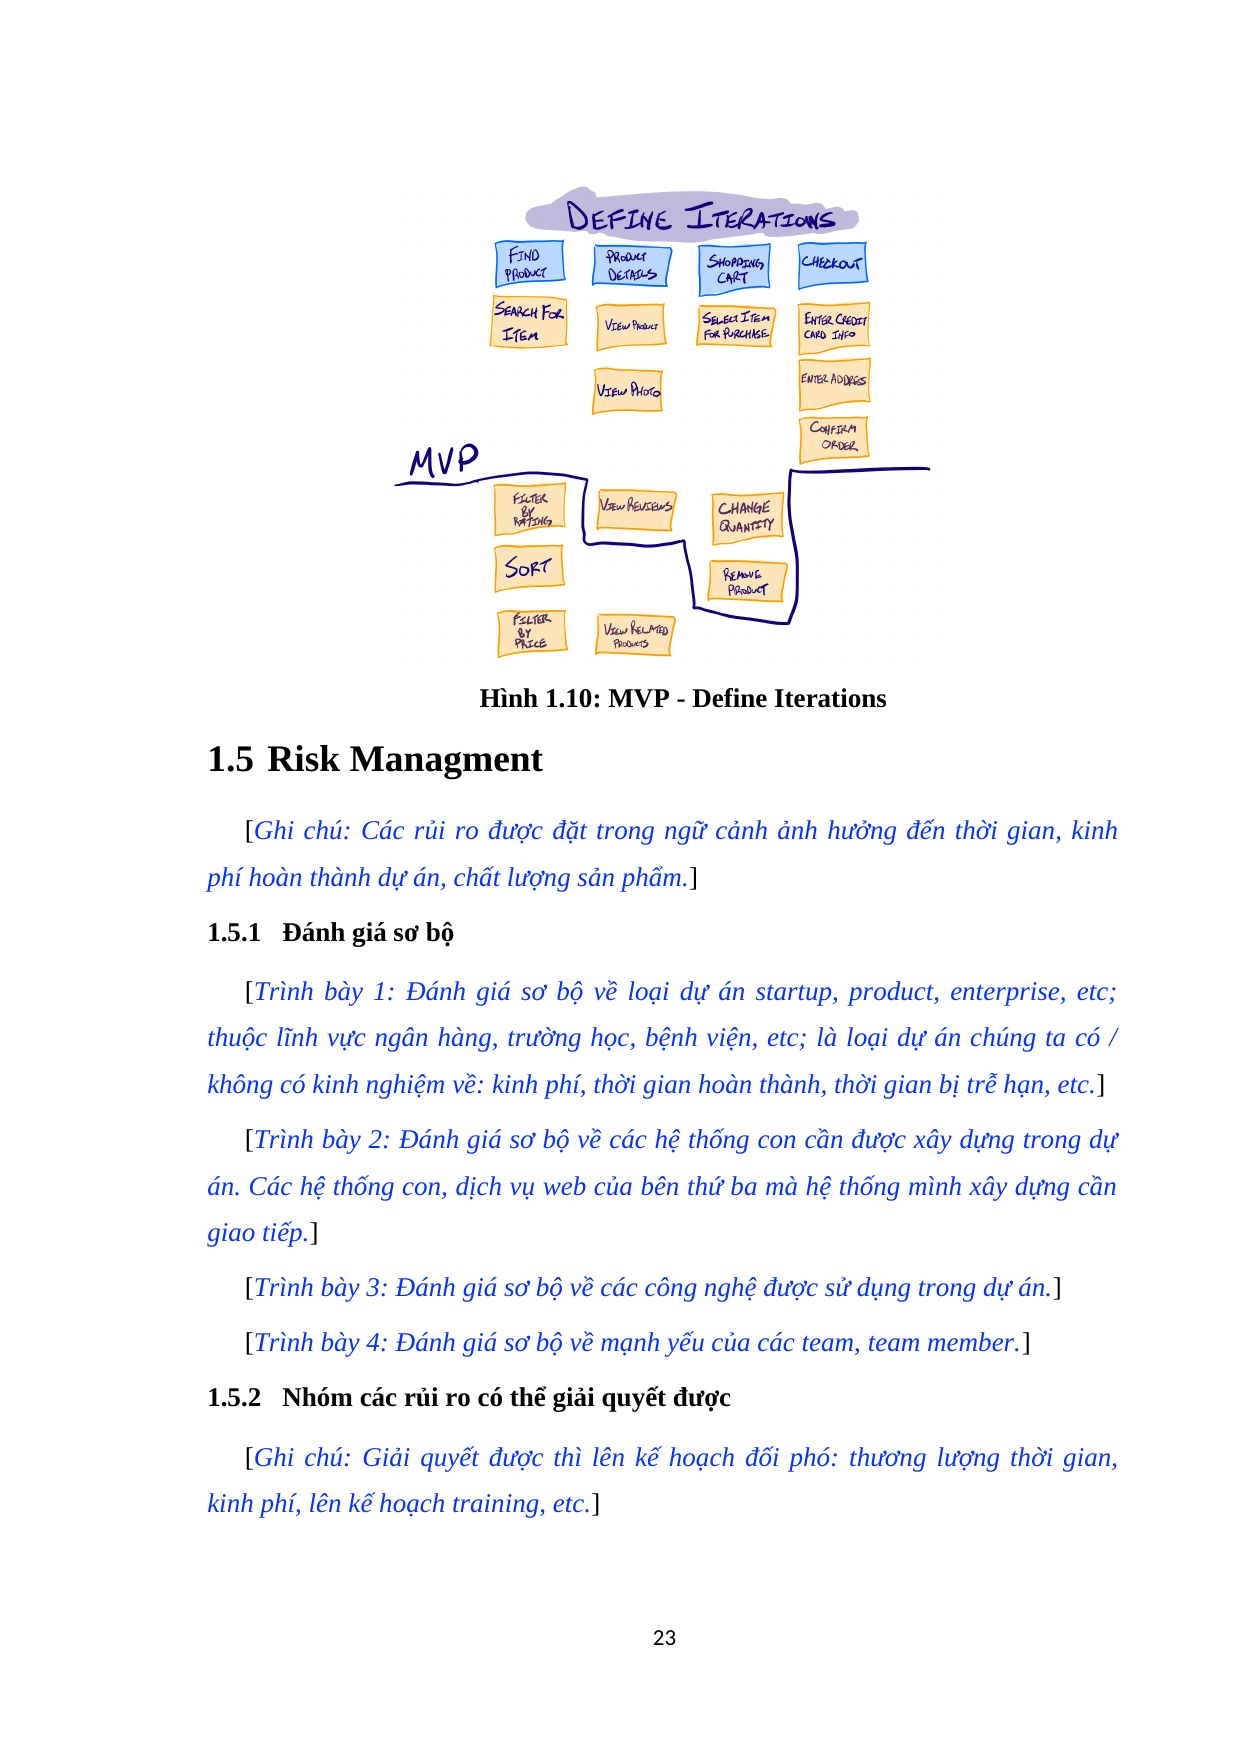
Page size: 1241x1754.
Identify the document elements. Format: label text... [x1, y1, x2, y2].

subtitle Đánh giá sơ bộ [207, 916, 1122, 947]
text Hình 1.10: MVP - Define Iterations [207, 682, 1122, 713]
subtitle Nhóm các rủi ro có thể giải quyết được [207, 1382, 1122, 1413]
text [Ghi chú: Giải quyết được thì lên kế hoạch đối phó: thương lượng thời gian, kinh phí, lên kế hoạch training, etc.] [207, 1441, 1122, 1518]
text [Trình bày 3: Đánh giá sơ bộ về các công nghệ được sử dụng trong dự án.] [207, 1272, 1122, 1303]
text [Trình bày 1: Đánh giá sơ bộ về loại dự án startup, product, enterprise, etc; thuộc lĩnh vực ngân hàng, trường học, bệnh viện, etc; là loại dự án chúng ta có / không có kinh nghiệm về: kinh phí, thời gian hoàn thành, thời gian bị trễ hạn, etc.] [207, 975, 1122, 1099]
subtitle Risk Managment [207, 737, 1122, 780]
text [Ghi chú: Các rủi ro được đặt trong ngữ cảnh ảnh hưởng đến thời gian, kinh phí hoàn thành dự án, chất lượng sản phẩm.] [207, 814, 1122, 892]
picture [387, 177, 942, 663]
text [Trình bày 2: Đánh giá sơ bộ về các hệ thống con cần được xây dựng trong dự án. Các hệ thống con, dịch vụ web của bên thứ ba mà hệ thống mình xây dựng cần giao tiếp.] [207, 1123, 1122, 1248]
text [Trình bày 4: Đánh giá sơ bộ về mạnh yếu của các team, team member.] [207, 1327, 1122, 1358]
